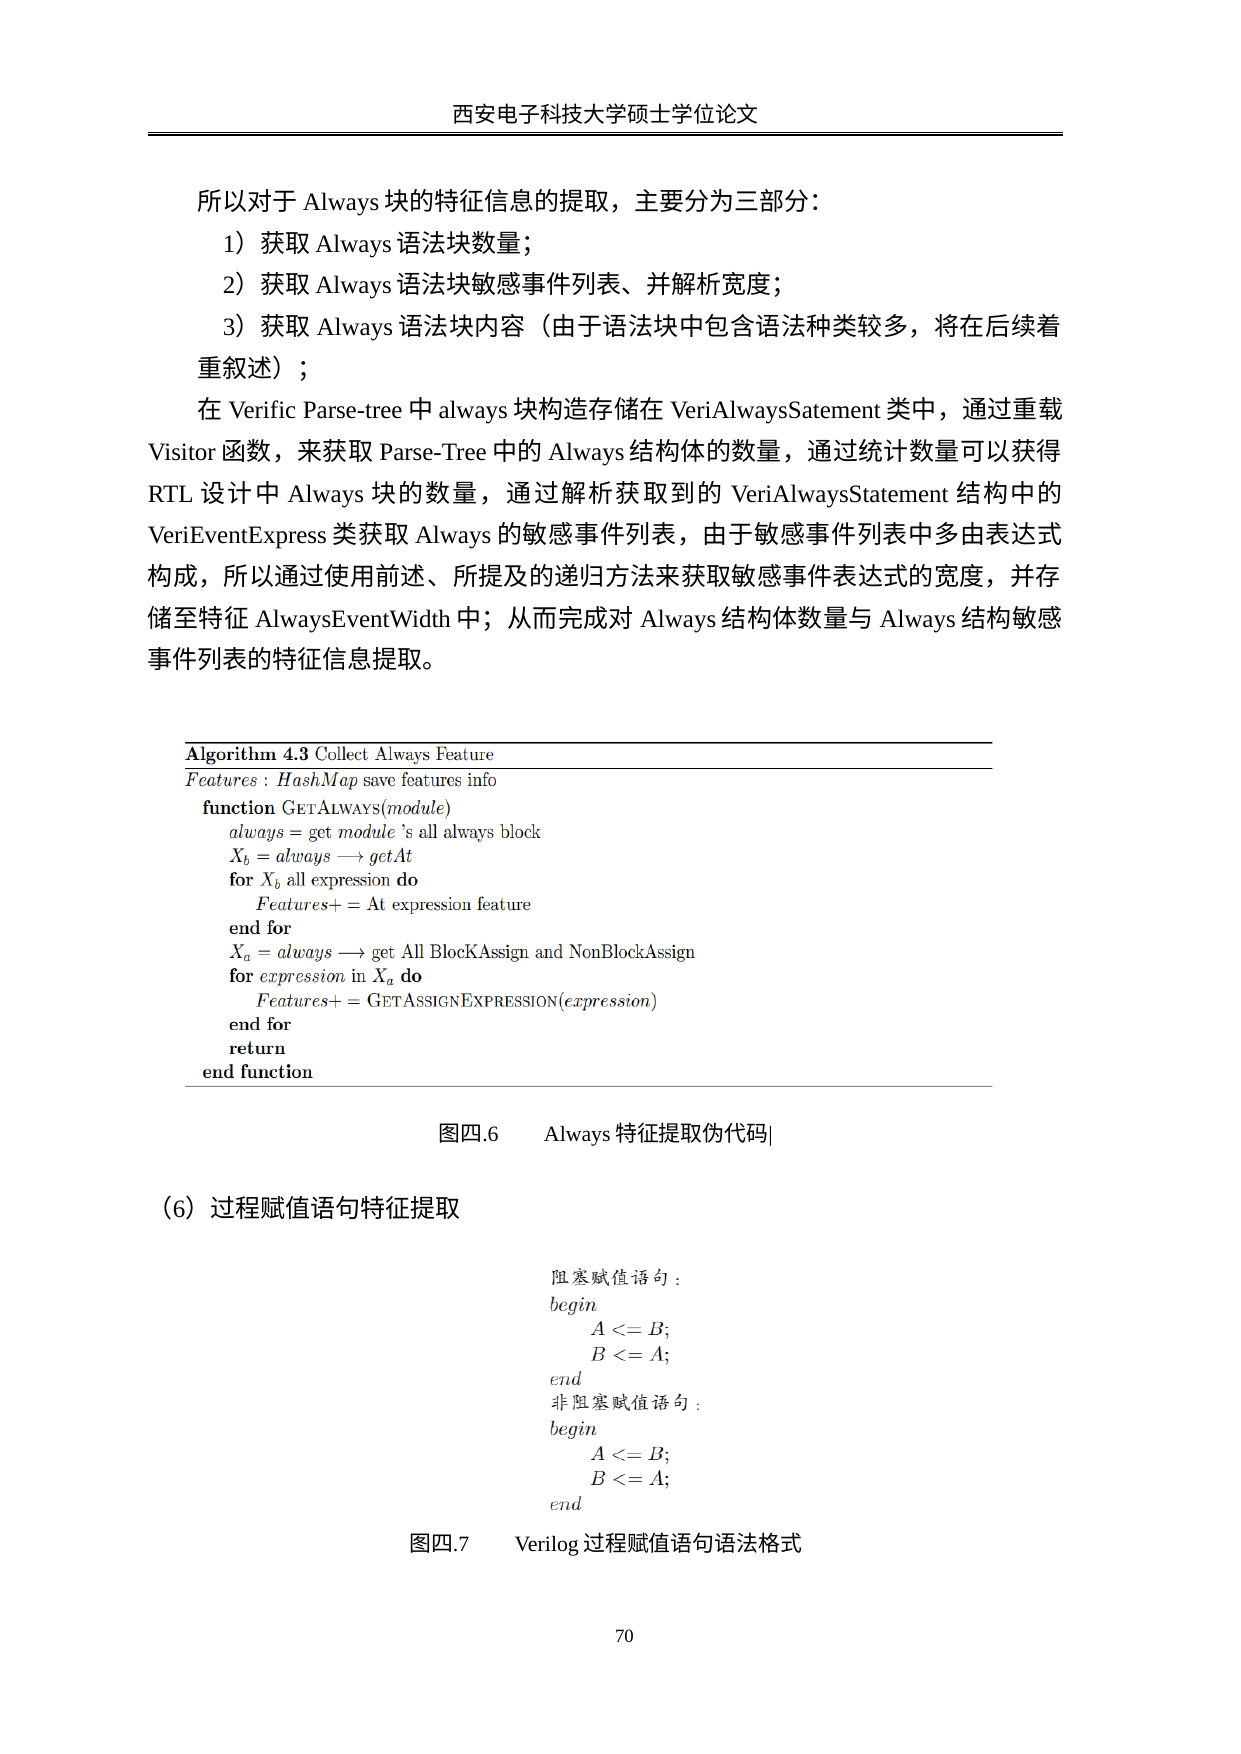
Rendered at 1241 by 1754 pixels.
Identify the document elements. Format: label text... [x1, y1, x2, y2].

list 获取Always语法块数量； [198, 219, 1063, 261]
picture [172, 718, 1030, 1104]
list 获取Always语法块内容（由于语法块中包含语法种类较多，将在后续着重叙述）； [198, 302, 1063, 386]
text （6）过程赋值语句特征提取 [148, 1189, 1063, 1225]
text Verilog过程赋值语句语法格式 [148, 1526, 1063, 1558]
list 获取Always语法块敏感事件列表、并解析宽度； [198, 261, 1063, 302]
text Always特征提取伪代码| [148, 1116, 1063, 1148]
picture [529, 1266, 732, 1514]
text 所以对于Always块的特征信息的提取，主要分为三部分： [148, 177, 1063, 219]
text 在Verific Parse-tree中always块构造存储在VeriAlwaysSatement类中，通过重载Visitor函数，来获取Parse-Tree中的Always结构体的数量，通过统计数量可以获得RTL设计中Always块的数量，通过解析获取到的VeriAlwaysStatement结构中的VeriEventExpress类获取Always的敏感事件列表，由于敏感事件列表中多由表达式构成，所以通过使用前述0、0所提及的递归方法来获取敏感事件表达式的宽度，并存储至特征AlwaysEventWidth中；从而完成对Always结构体数量与Always结构敏感事件列表的特征信息提取。 [148, 386, 1063, 677]
